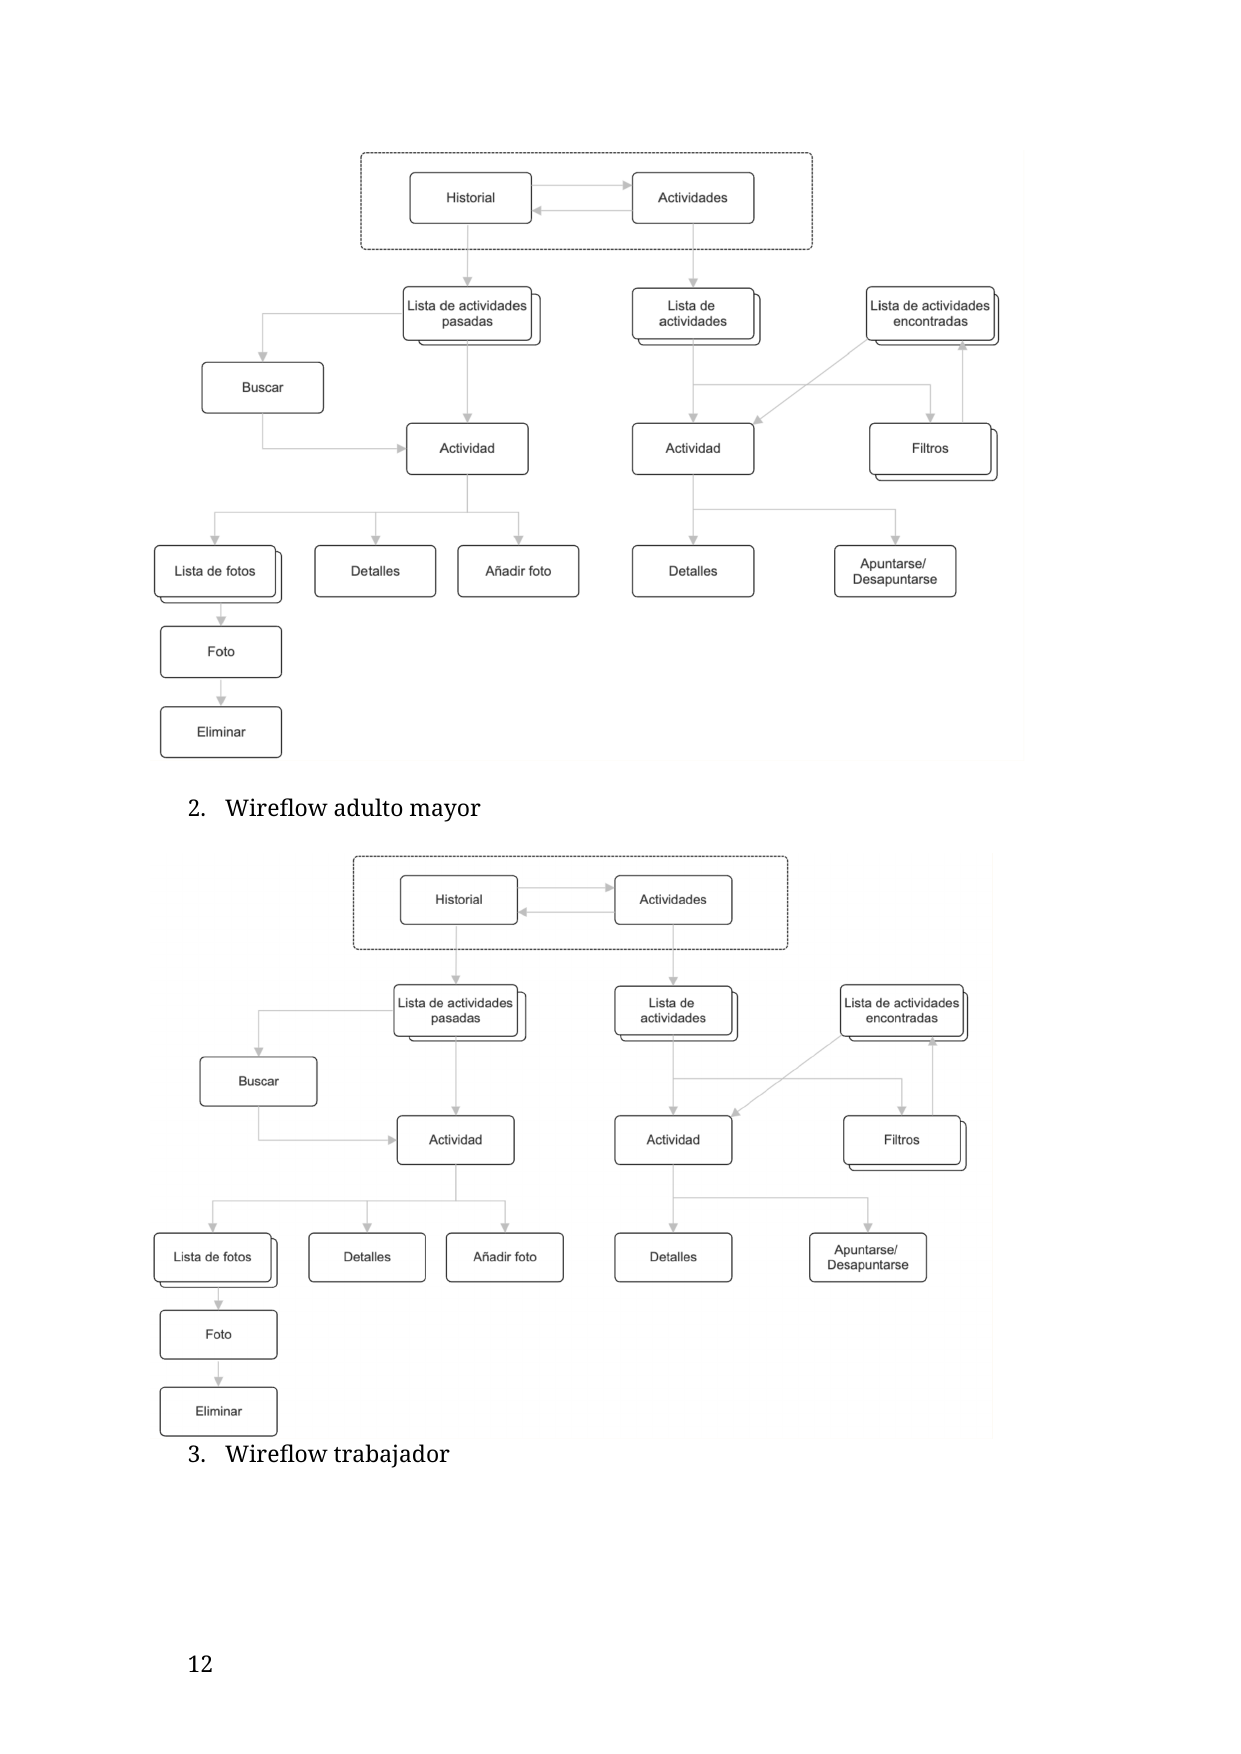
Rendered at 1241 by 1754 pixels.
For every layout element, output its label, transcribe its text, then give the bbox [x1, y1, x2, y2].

picture [150, 853, 993, 1439]
list Wireflow adulto mayor [187, 791, 1090, 823]
list Wireflow trabajador [187, 1438, 1090, 1469]
picture [150, 150, 1025, 761]
